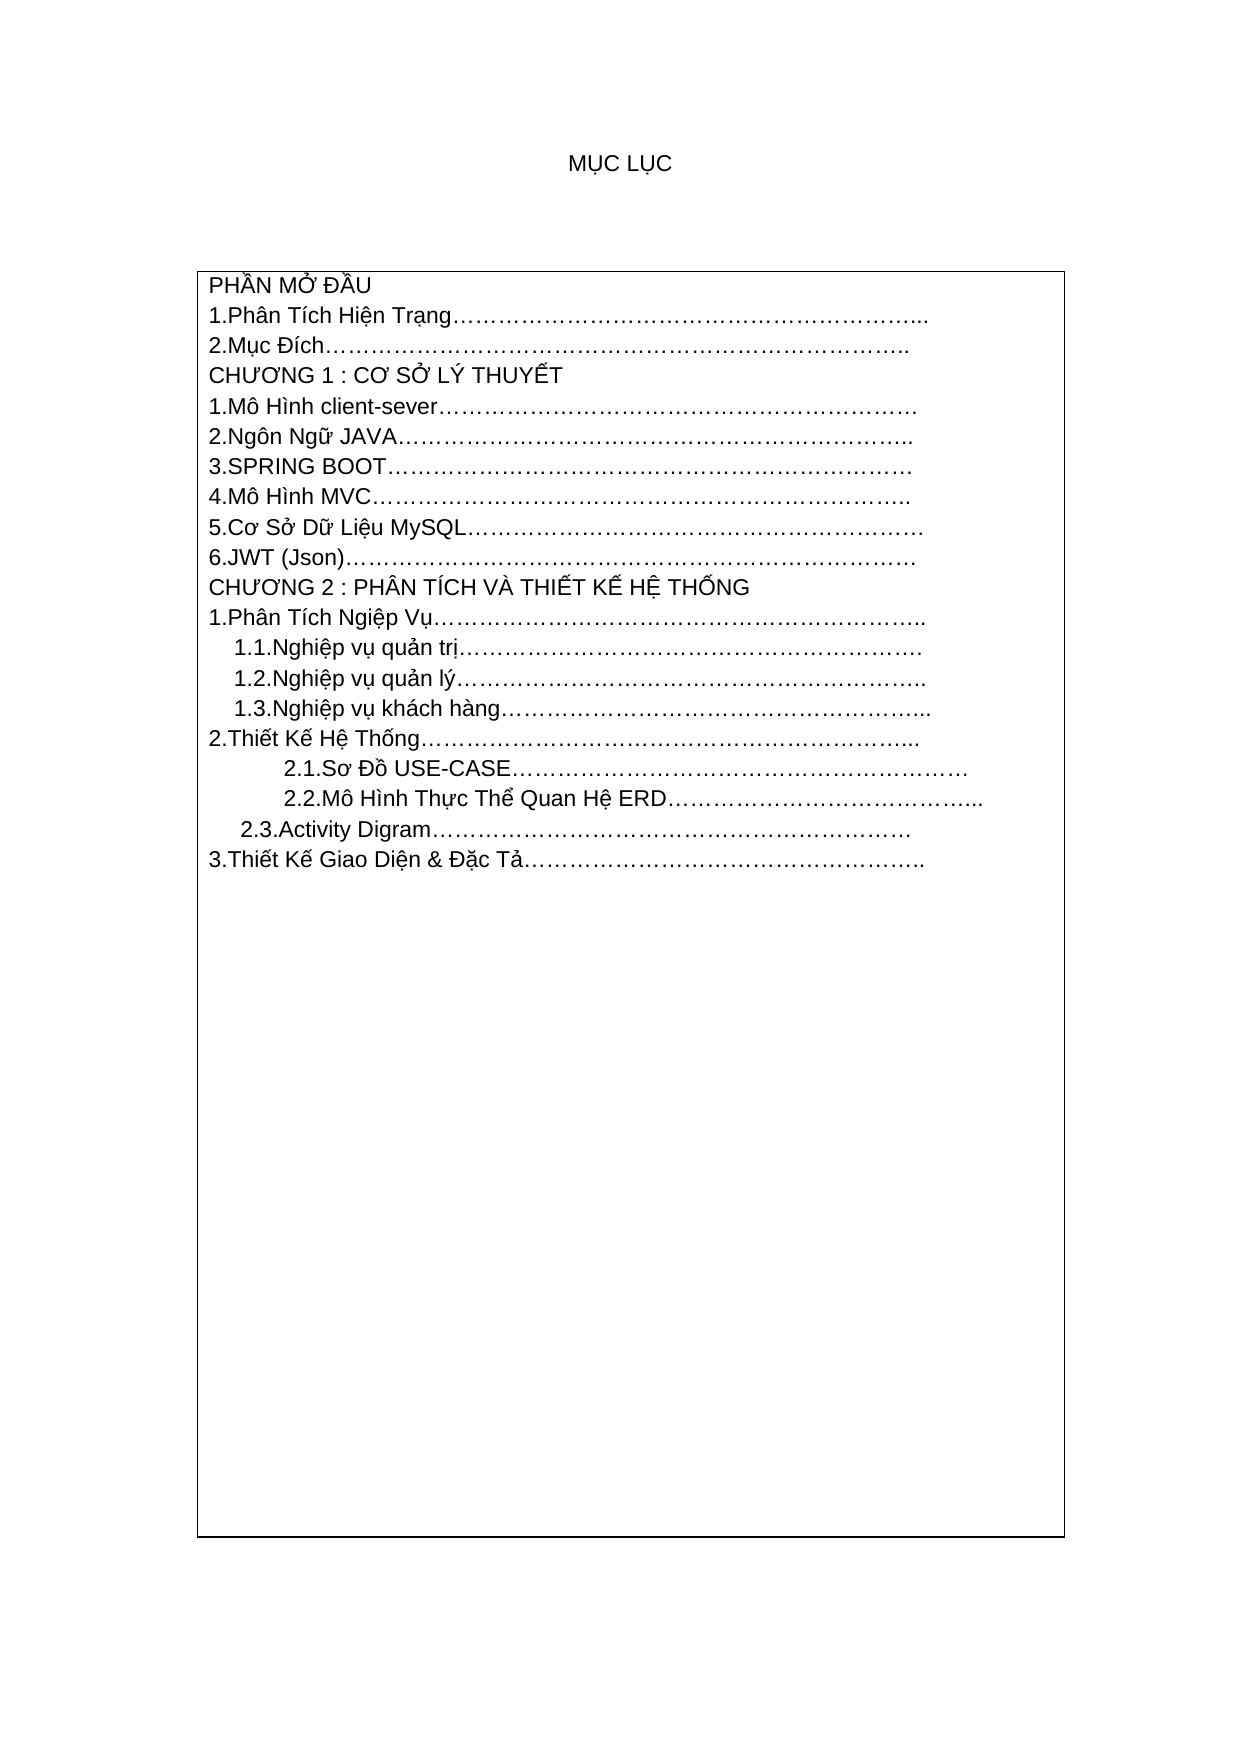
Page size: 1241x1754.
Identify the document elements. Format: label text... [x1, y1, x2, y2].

table_header PHẦN MỞ ĐẦU 1.Phân Tích Hiện Trạng……………………………………………………... 2.Mục Đích………………………………………………………………….. CHƯƠNG 1 : CƠ SỞ LÝ THUYẾT 1.Mô Hình client-sever……………………………………………………… 2.Ngôn Ngữ JAVA………………………………………………………….. 3.SPRING BOOT…………………………………………………………… 4.Mô Hình MVC…………………………………………………………….. 5.Cơ Sở Dữ Liệu MySQL…………………………………………………… 6.JWT (Json)………………………………………………………………… CHƯƠNG 2 : PHÂN TÍCH VÀ THIẾT KẾ HỆ THỐNG 1.Phân Tích Ngiệp Vụ……………………………………………………….. 1.1.Nghiệp vụ quản trị……………………………………………………. 1.2.Nghiệp vụ quản lý…………………………………………………….. 1.3.Nghiệp vụ khách hàng………………………………………………... 2.Thiết Kế Hệ Thống………………………………………………………... 2.1.Sơ Đồ USE-CASE…………………………………………………… 2.2.Mô Hình Thực Thể Quan Hệ ERD…………………………………... 2.3.Activity Digram……………………………………………………… 3.Thiết Kế Giao Diện & Đặc Tả…………………………………………….. [198, 272, 1064, 1536]
text MỤC LỤC [187, 150, 1053, 176]
